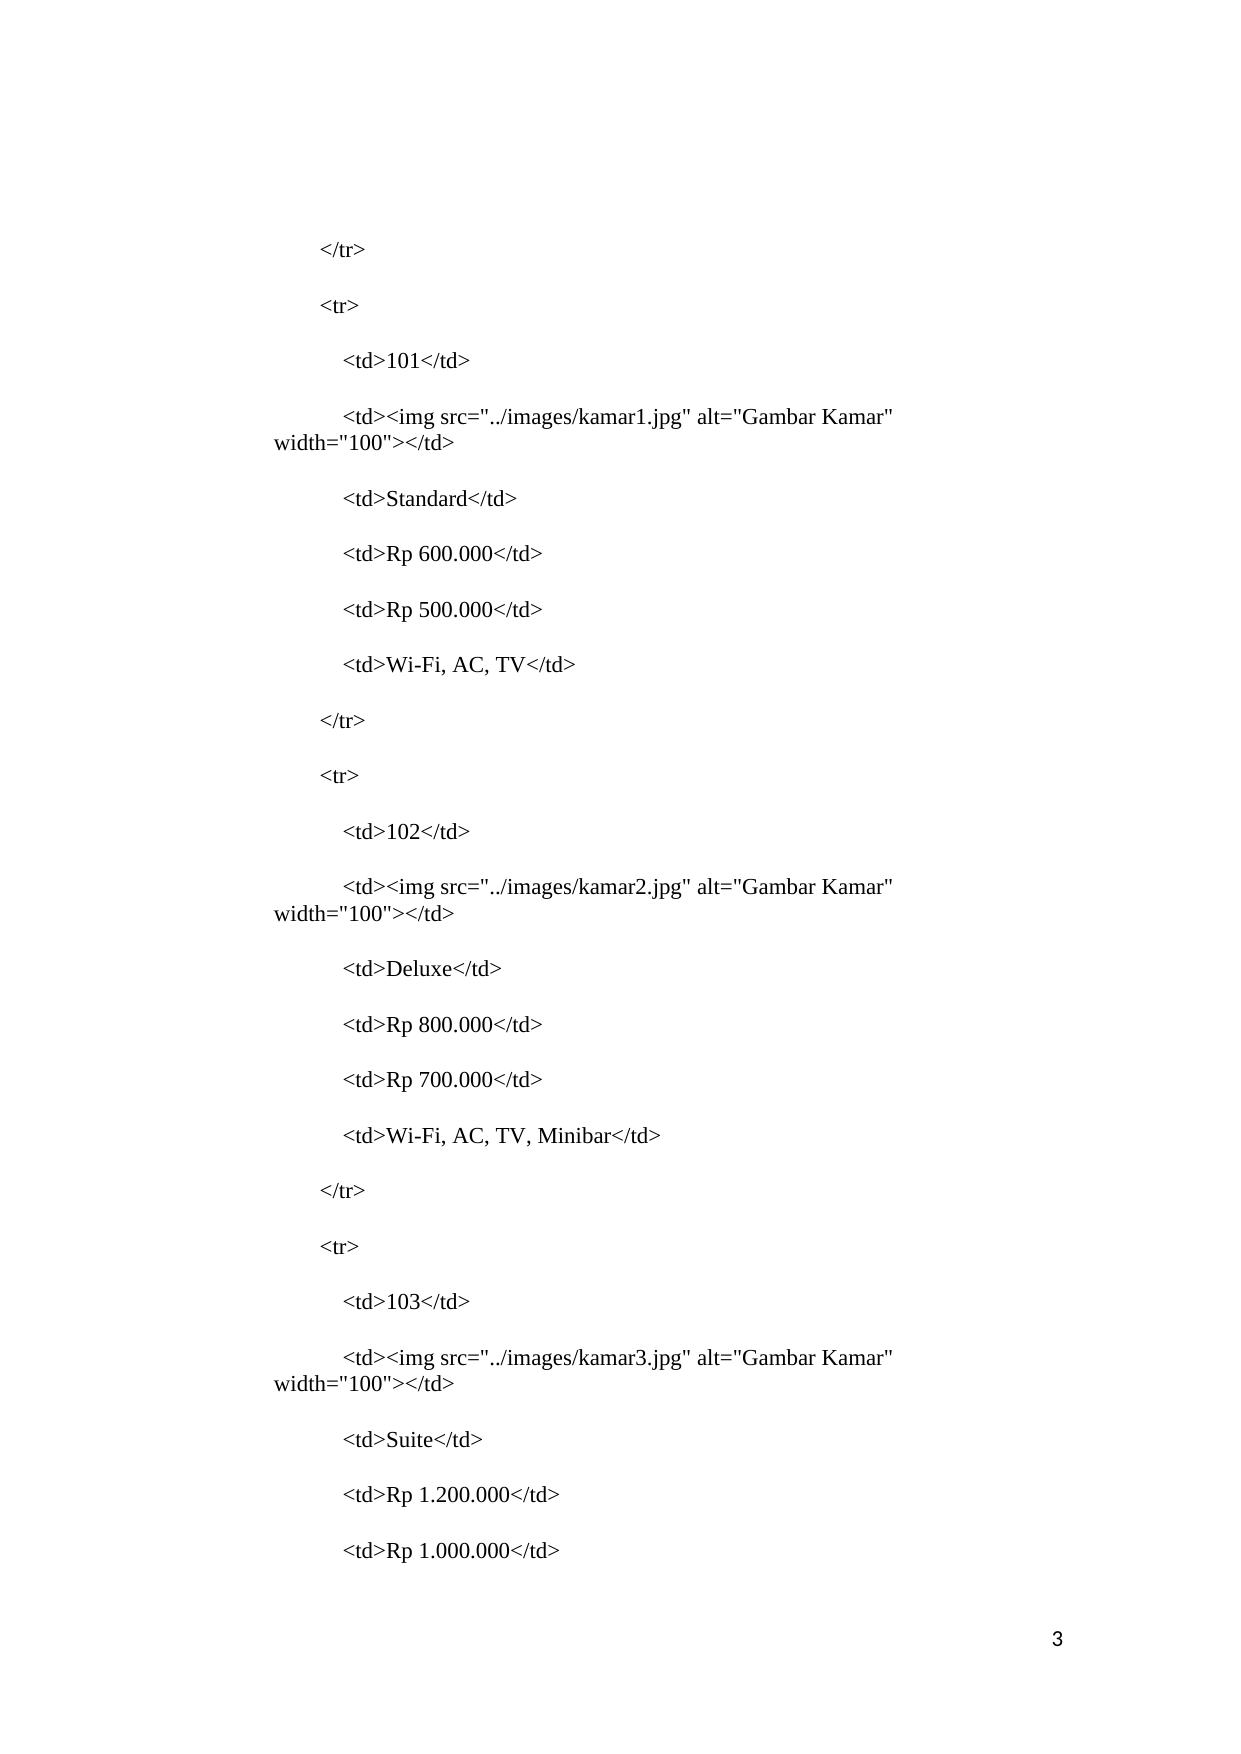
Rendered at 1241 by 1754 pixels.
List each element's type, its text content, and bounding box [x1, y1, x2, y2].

text <td>101</td> [274, 347, 1063, 374]
text <tr> [274, 1233, 1063, 1259]
text <td>Rp 600.000</td> [274, 540, 1063, 567]
text <td>Wi-Fi, AC, TV, Minibar</td> [274, 1122, 1063, 1148]
text <td><img src="../images/kamar3.jpg" alt="Gambar Kamar" width="100"></td> [274, 1344, 1063, 1397]
text <tr> [274, 762, 1063, 789]
text <td>103</td> [274, 1288, 1063, 1315]
text <td><img src="../images/kamar2.jpg" alt="Gambar Kamar" width="100"></td> [274, 873, 1063, 926]
text </tr> [274, 236, 1063, 263]
text <td>102</td> [274, 818, 1063, 844]
text <td>Rp 500.000</td> [274, 596, 1063, 622]
text <tr> [274, 292, 1063, 318]
text <td>Wi-Fi, AC, TV</td> [274, 651, 1063, 678]
text <td>Rp 700.000</td> [274, 1066, 1063, 1093]
text <td>Rp 800.000</td> [274, 1011, 1063, 1037]
text <td>Suite</td> [274, 1426, 1063, 1452]
text </tr> [274, 1177, 1063, 1204]
text <td>Deluxe</td> [274, 955, 1063, 982]
text <td>Standard</td> [274, 485, 1063, 511]
text <td>Rp 1.200.000</td> [274, 1481, 1063, 1508]
text <td><img src="../images/kamar1.jpg" alt="Gambar Kamar" width="100"></td> [274, 403, 1063, 456]
text </tr> [274, 707, 1063, 733]
text <td>Rp 1.000.000</td> [274, 1537, 1063, 1563]
